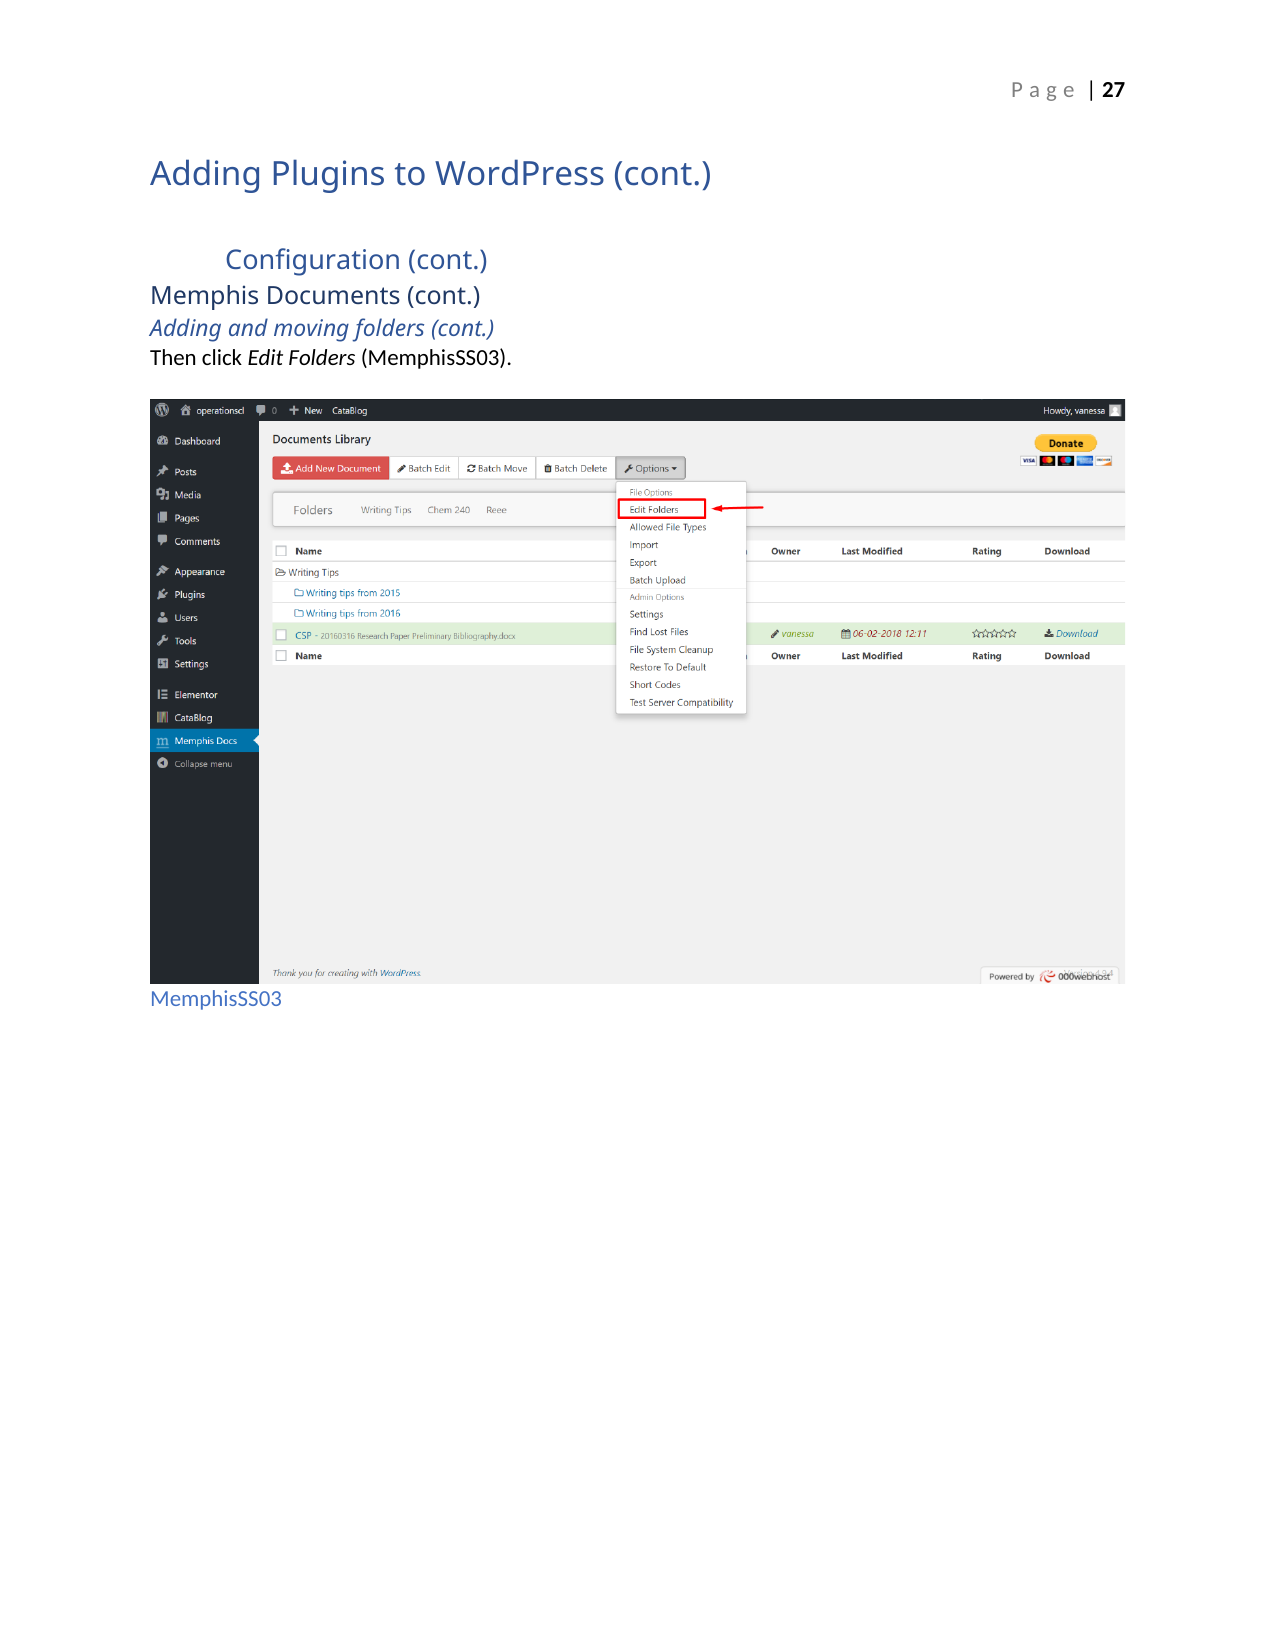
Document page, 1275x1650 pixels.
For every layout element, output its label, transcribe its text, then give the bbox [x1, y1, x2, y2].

text Adding and moving folders (cont.) [150, 312, 1125, 343]
text Configuration (cont.) [150, 241, 1125, 278]
picture [150, 399, 1125, 984]
text Adding Plugins to WordPress (cont.) [150, 150, 1125, 195]
text Then click Edit Folders (MemphisSS03). [150, 343, 1125, 371]
text Memphis Documents (cont.) [150, 278, 1125, 312]
text MemphisSS03 [150, 984, 1125, 1012]
